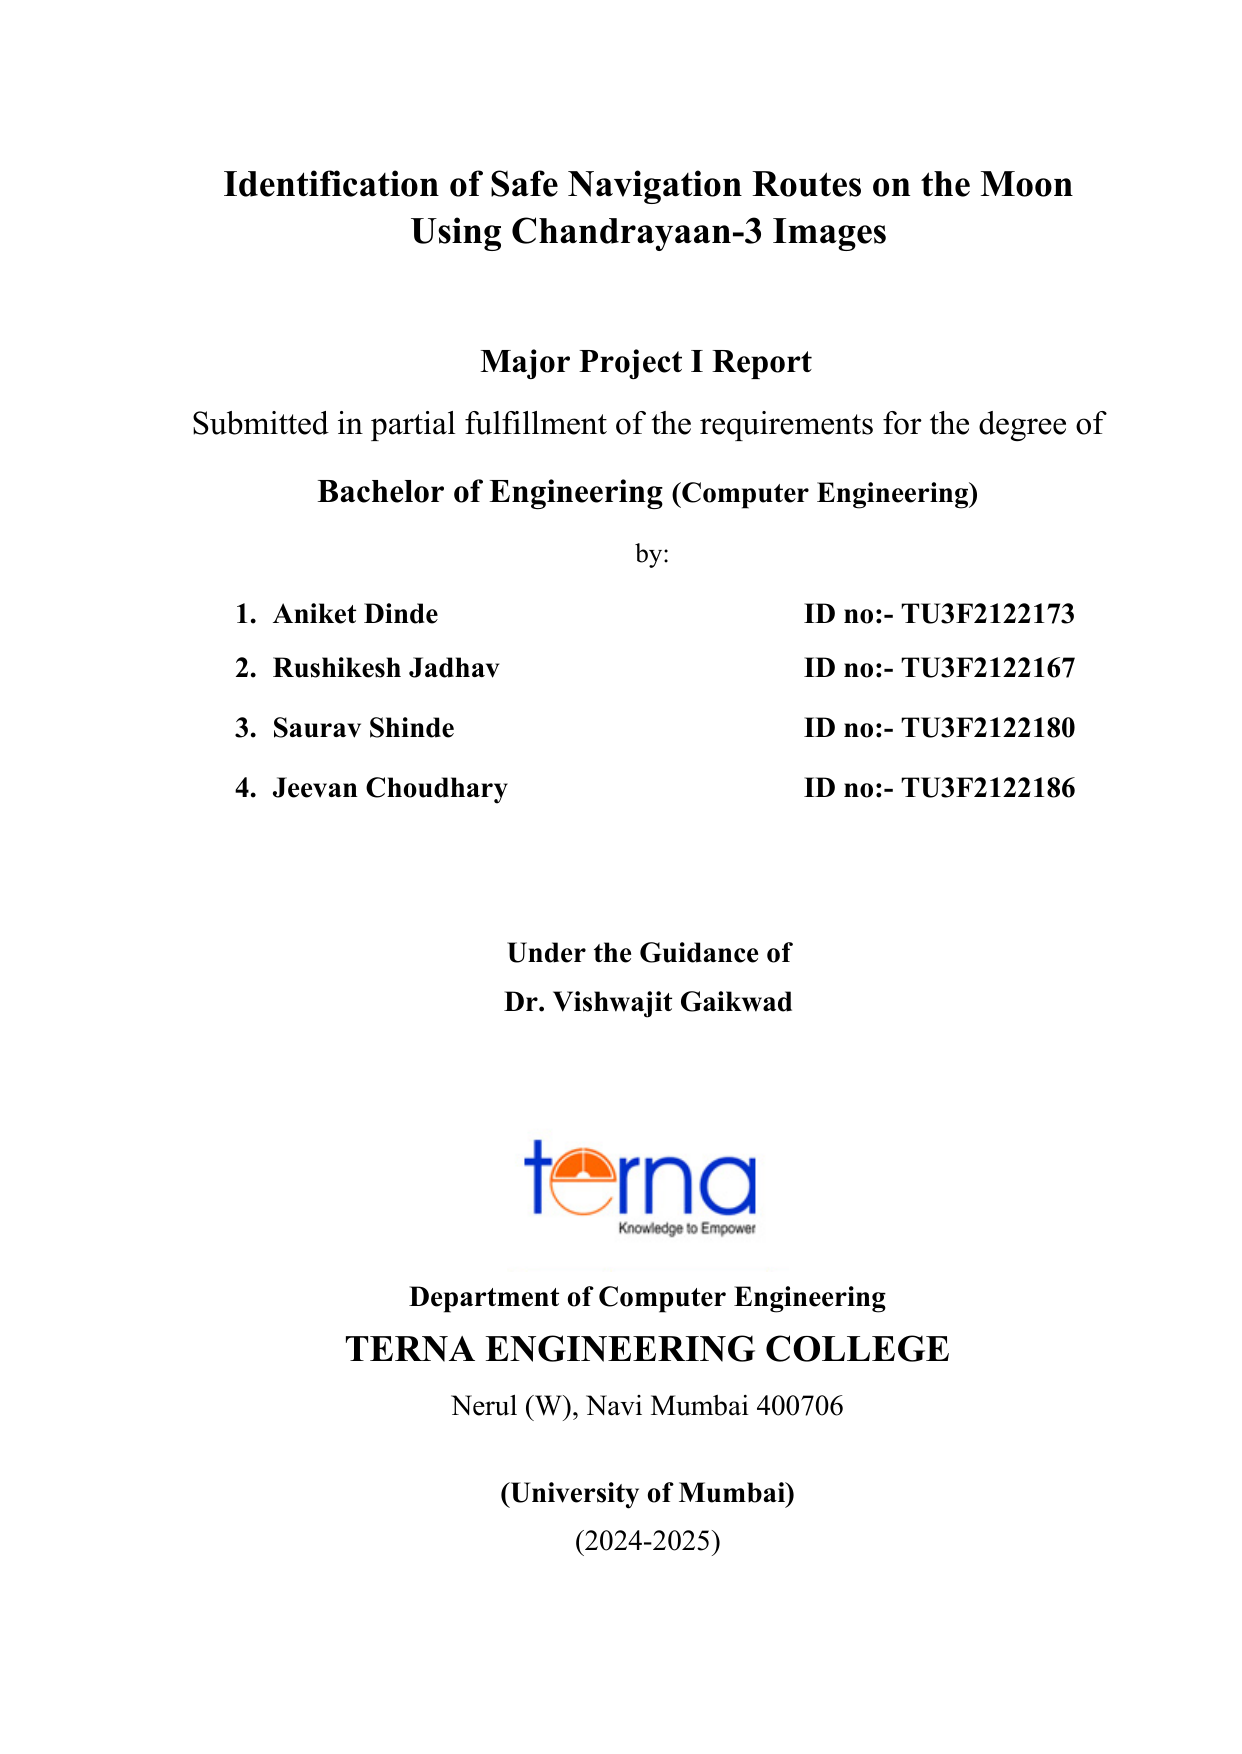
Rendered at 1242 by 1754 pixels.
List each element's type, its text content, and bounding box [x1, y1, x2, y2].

text TERNA ENGINEERING COLLEGE [175, 1328, 1120, 1369]
text Submitted in partial fulfillment of the requirements for the degree of [175, 405, 1120, 442]
table_cell Saurav Shinde [186, 711, 717, 772]
text (University of Mumbai) [175, 1476, 1120, 1508]
table_header Aniket Dinde [186, 598, 717, 652]
text (2024-2025) [175, 1524, 1120, 1557]
text Nerul (W), Navi Mumbai 400706 [175, 1390, 1120, 1422]
text Dr. Vishwajit Gaikwad [175, 985, 1122, 1017]
table_cell ID no:- TU3F2122180 [717, 711, 1111, 772]
table_cell Jeevan Choudhary [186, 772, 717, 804]
text by: [628, 538, 713, 568]
table_cell ID no:- TU3F2122186 [717, 772, 1111, 804]
subtitle Identification of Safe Navigation Routes on the Moon Using Chandrayaan-3 Images [175, 162, 1122, 252]
table_header ID no:- TU3F2122173 [717, 598, 1111, 652]
table_cell ID no:- TU3F2122167 [717, 652, 1111, 711]
text Under the Guidance of [175, 937, 1122, 969]
table_cell Rushikesh Jadhav [186, 652, 717, 711]
text Bachelor of Engineering (Computer Engineering) [175, 473, 1120, 510]
text Major Project I Report [175, 343, 1117, 379]
picture [506, 1104, 790, 1272]
text Department of Computer Engineering [175, 1280, 1120, 1312]
